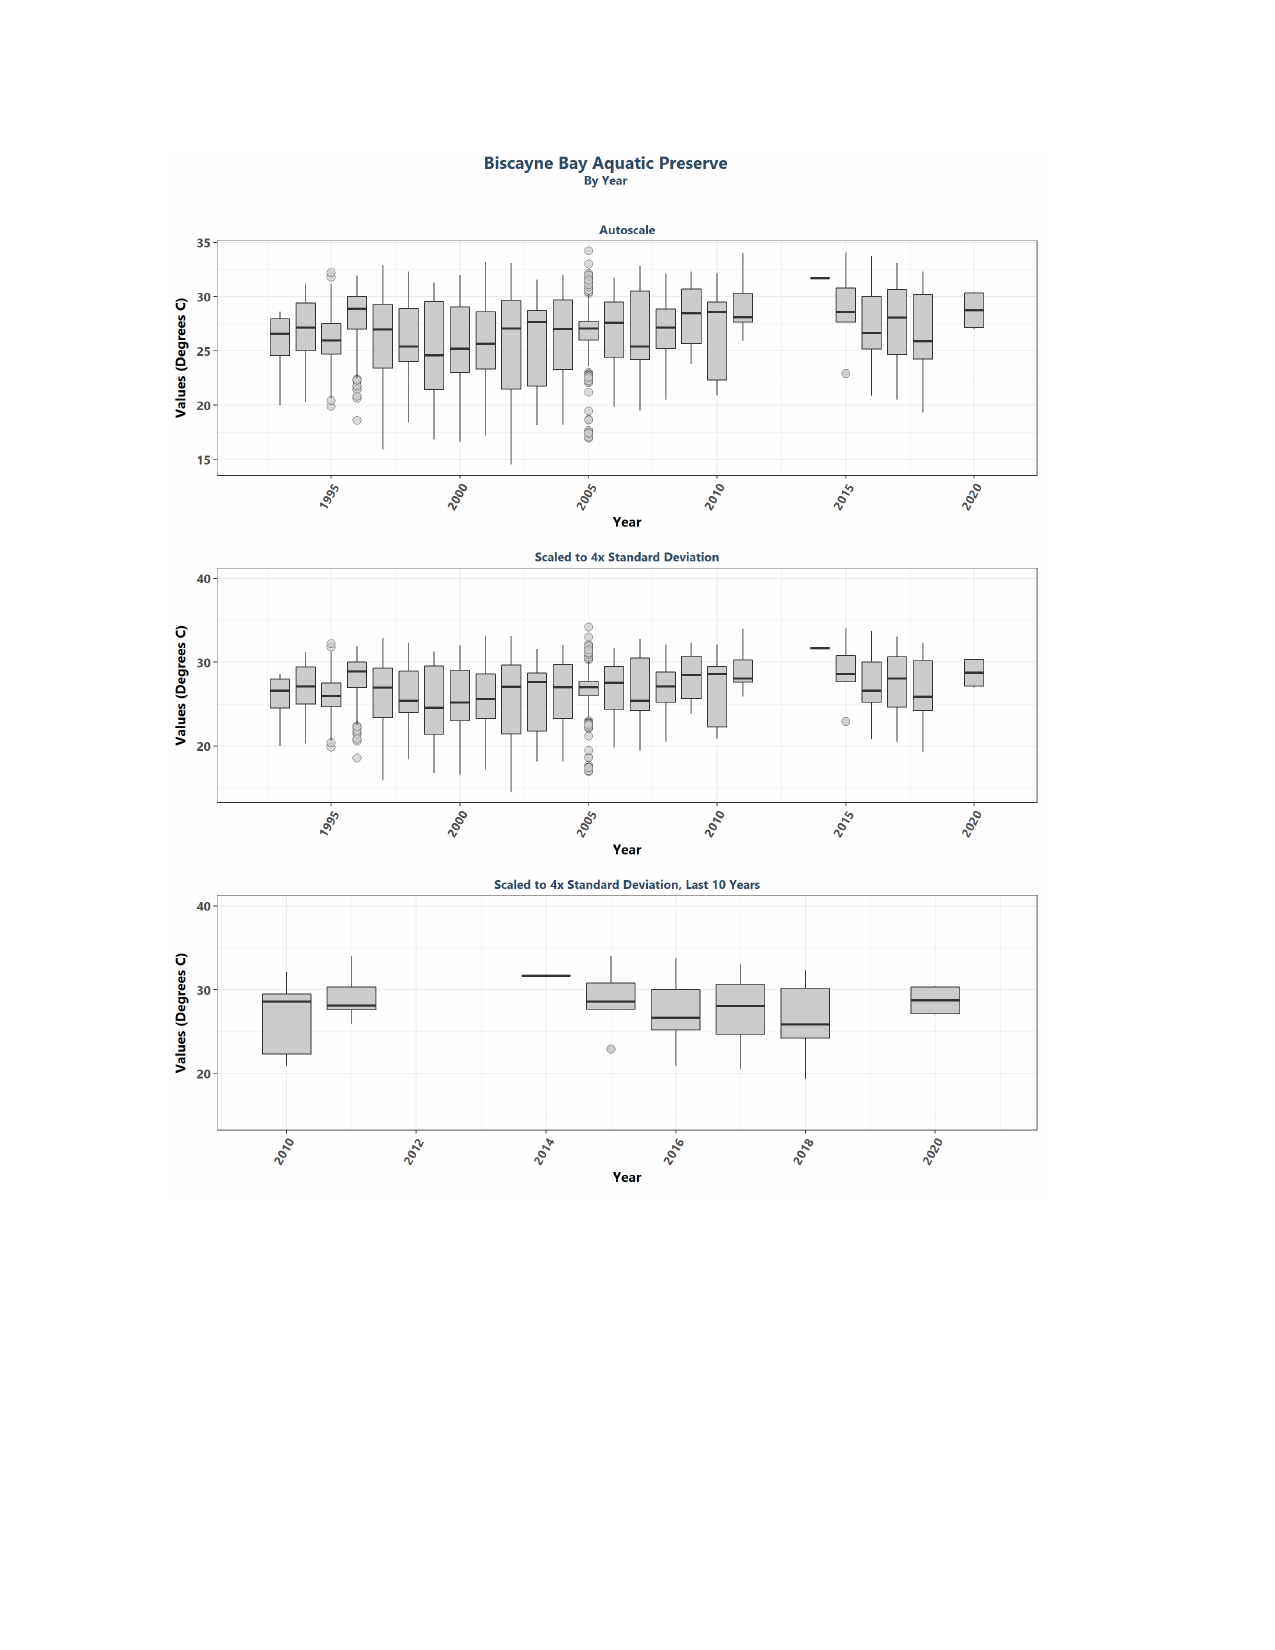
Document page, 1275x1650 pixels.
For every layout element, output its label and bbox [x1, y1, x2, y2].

picture [168, 150, 1044, 1200]
